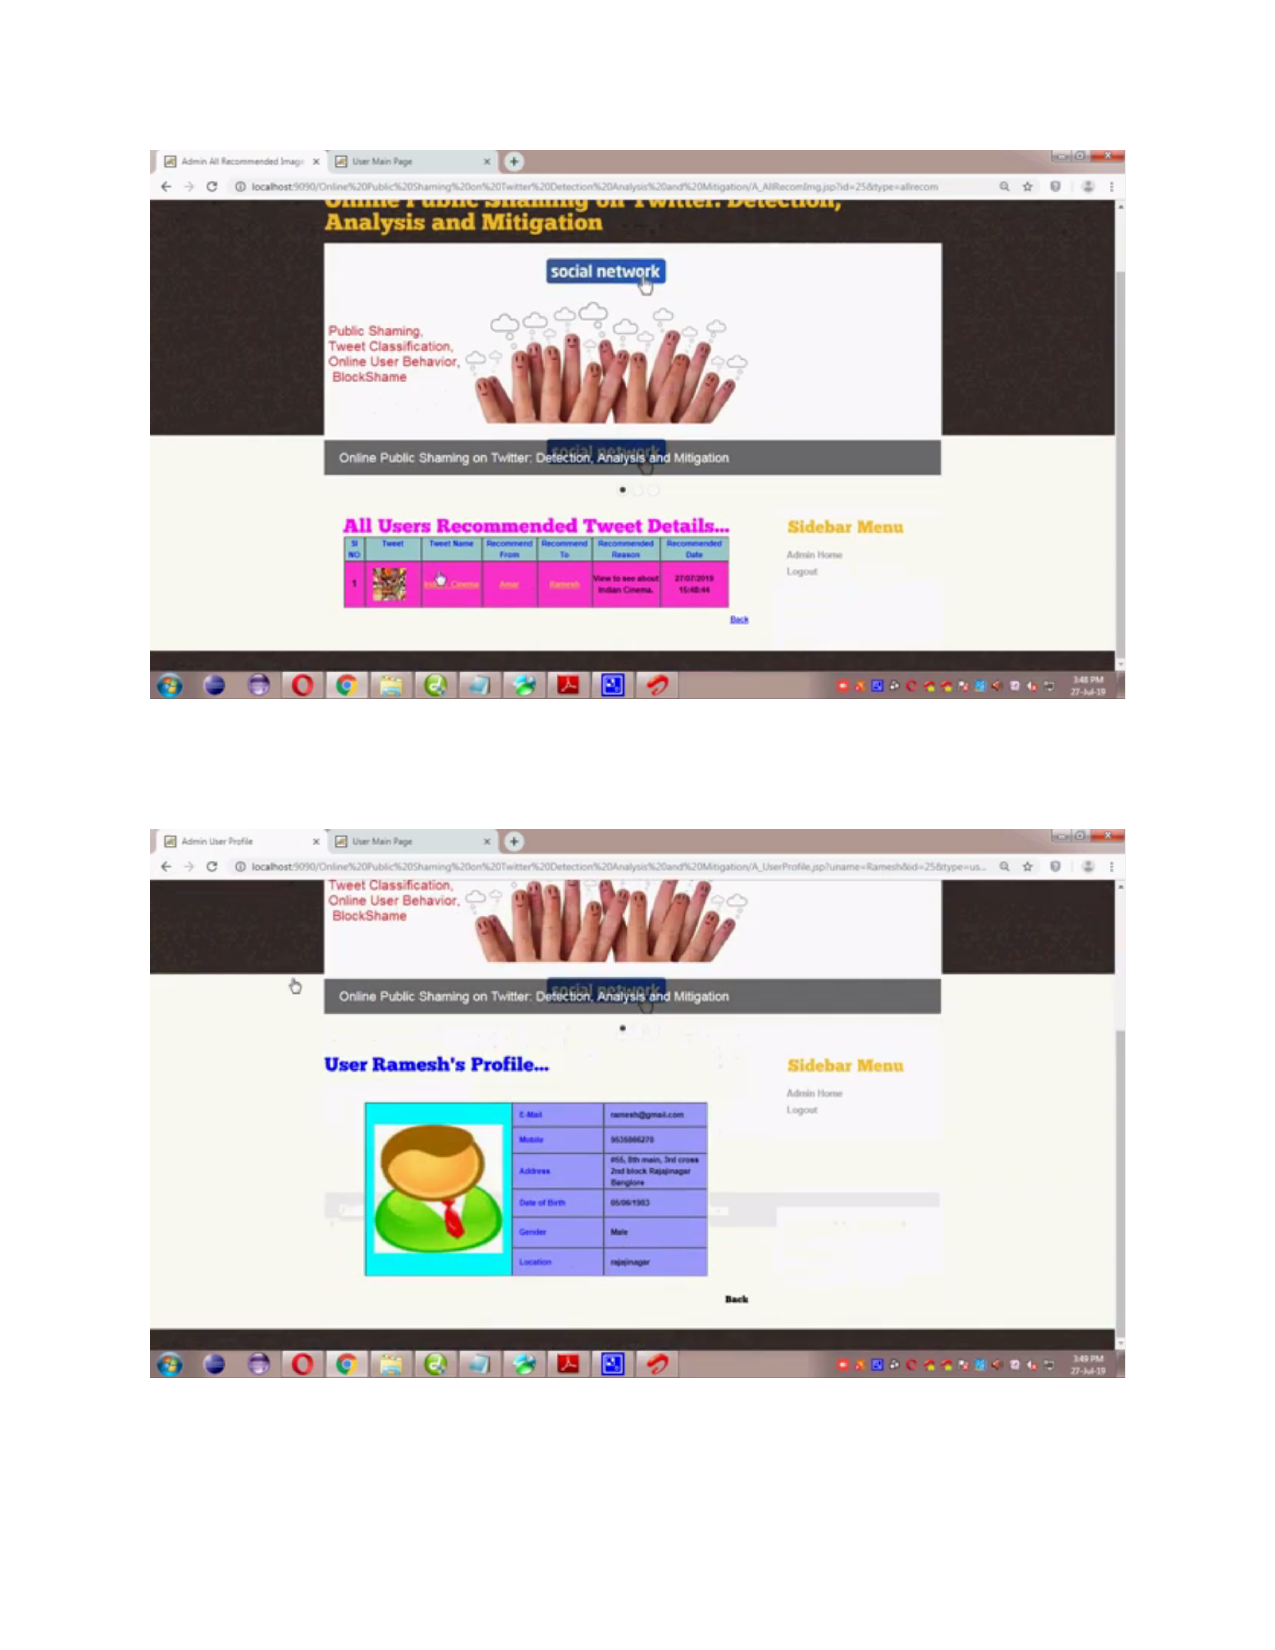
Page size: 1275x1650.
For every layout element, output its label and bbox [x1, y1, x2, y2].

picture [150, 150, 1125, 699]
picture [150, 829, 1125, 1378]
